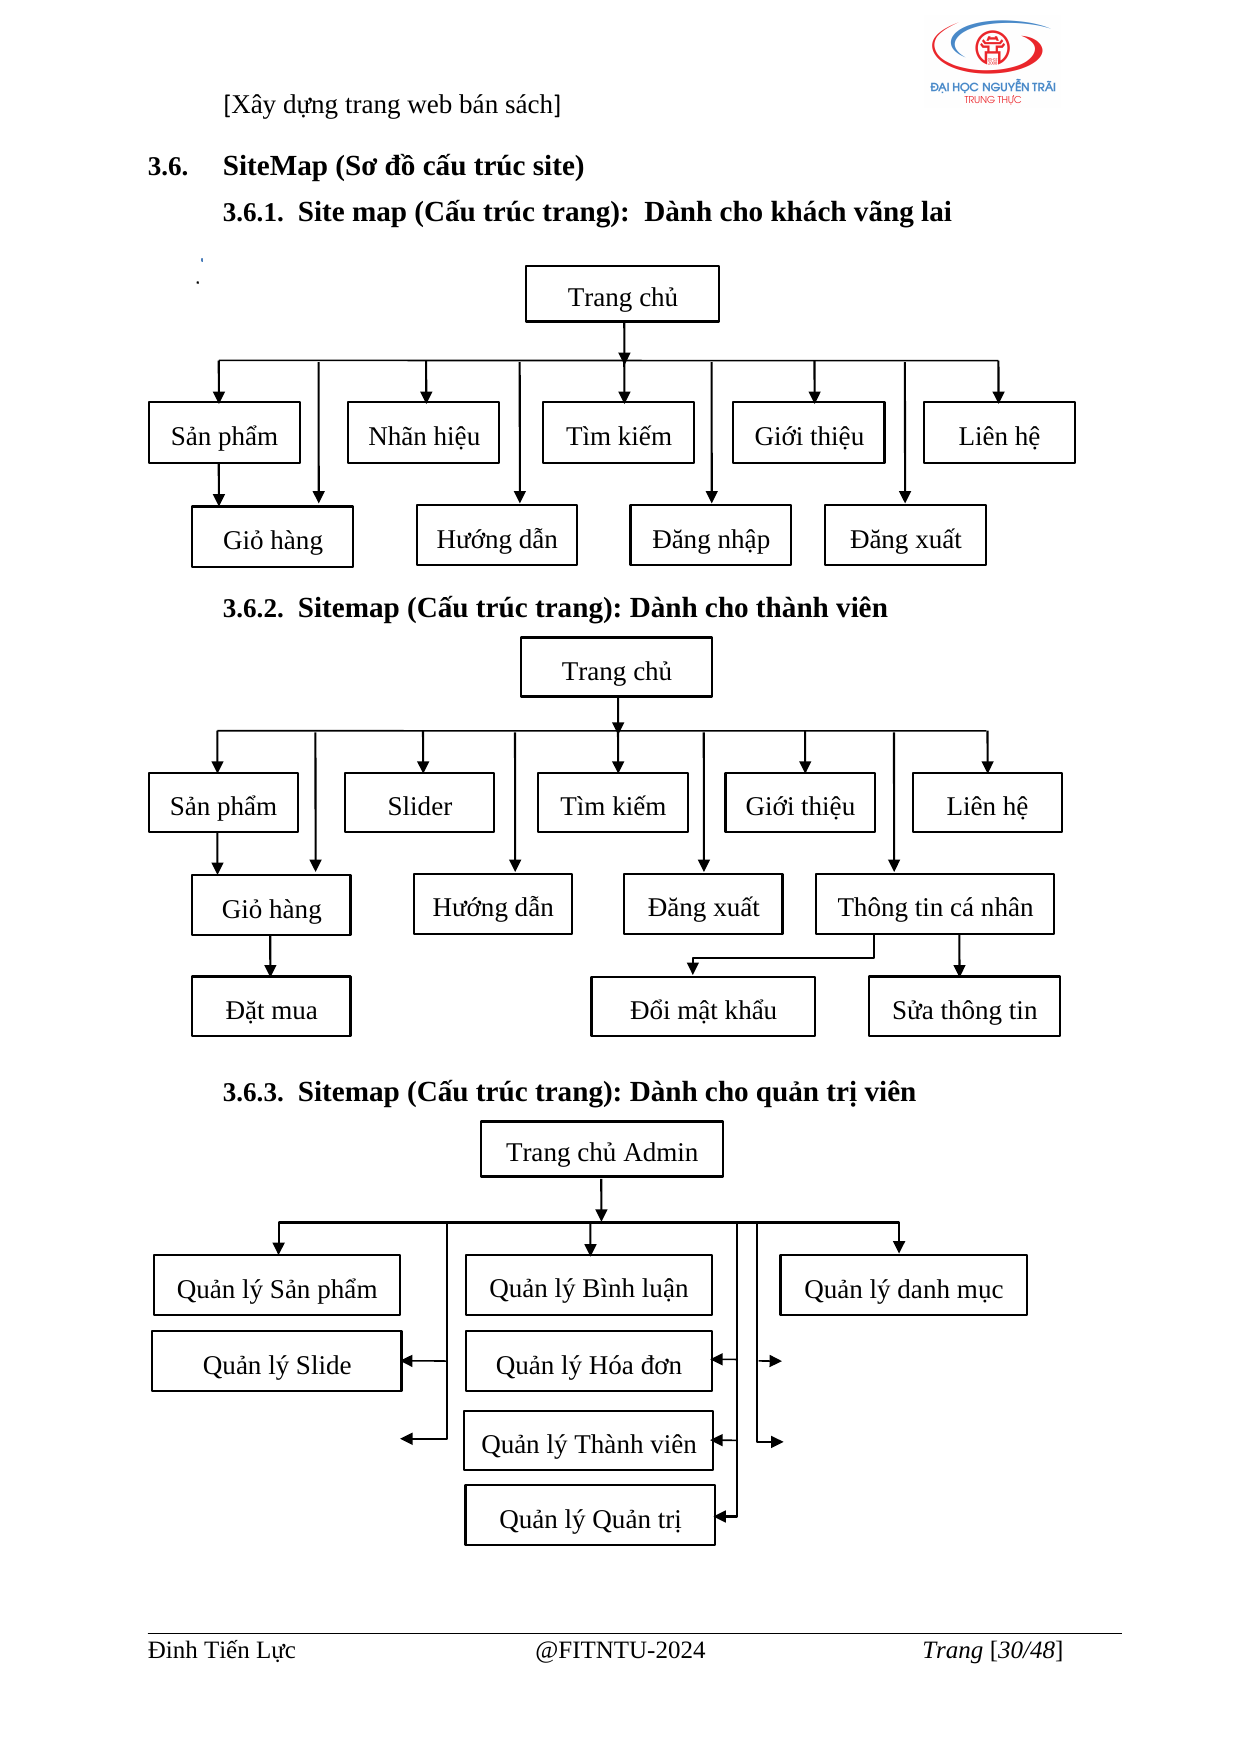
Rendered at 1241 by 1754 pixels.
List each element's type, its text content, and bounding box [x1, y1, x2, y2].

subtitle Site map (Cấu trúc trang): Dành cho khách vãng lai [223, 194, 1122, 227]
picture [923, 15, 1062, 108]
subtitle Sitemap (Cấu trúc trang): Dành cho quản trị viên [223, 1074, 1122, 1108]
subtitle Sitemap (Cấu trúc trang): Dành cho thành viên [223, 590, 1122, 624]
subtitle SiteMap (Sơ đồ cấu trúc site) [148, 148, 1122, 181]
